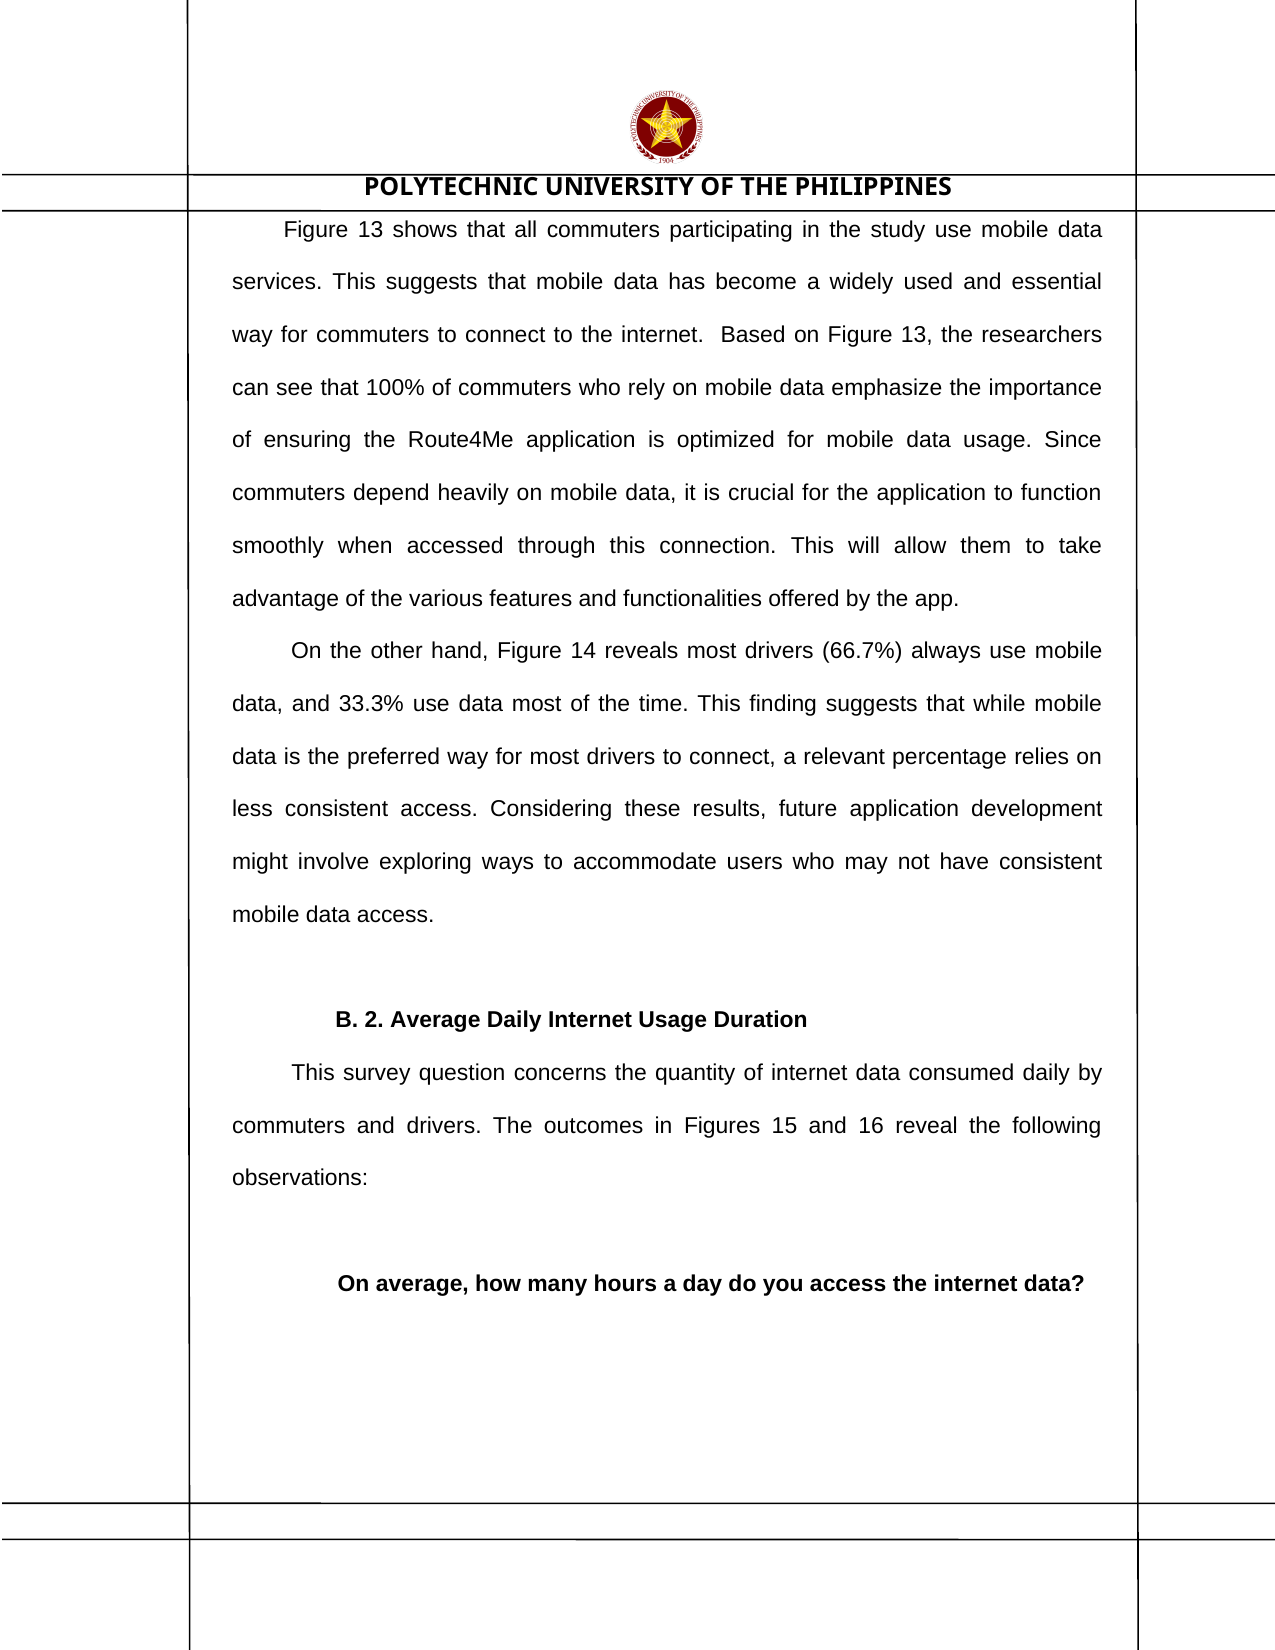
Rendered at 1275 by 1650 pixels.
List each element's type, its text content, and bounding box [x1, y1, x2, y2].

text This survey question concerns the quantity of internet data consumed daily by commuters and drivers. The outcomes in Figures 15 and 16 reveal the following observations: [232, 1059, 1103, 1191]
text B. 2. Average Daily Internet Usage Duration [262, 1006, 1103, 1033]
text On average, how many hours a day do you access the internet data? [337, 1270, 1103, 1296]
text On the other hand, Figure 14 reveals most drivers (66.7%) always use mobile data, and 33.3% use data most of the time. This finding suggests that while mobile data is the preferred way for most drivers to connect, a relevant percentage relies on less consistent access. Considering these results, future application development might involve exploring ways to accommodate users who may not have consistent mobile data access. [232, 637, 1103, 927]
picture [629, 90, 703, 164]
text Figure 13 shows that all commuters participating in the study use mobile data services. This suggests that mobile data has become a widely used and essential way for commuters to connect to the internet. Based on Figure 13, the researchers can see that 100% of commuters who rely on mobile data emphasize the importance of ensuring the Route4Me application is optimized for mobile data usage. Since commuters depend heavily on mobile data, it is crucial for the application to function smoothly when accessed through this connection. This will allow them to take advantage of the various features and functionalities offered by the app. [232, 216, 1103, 611]
